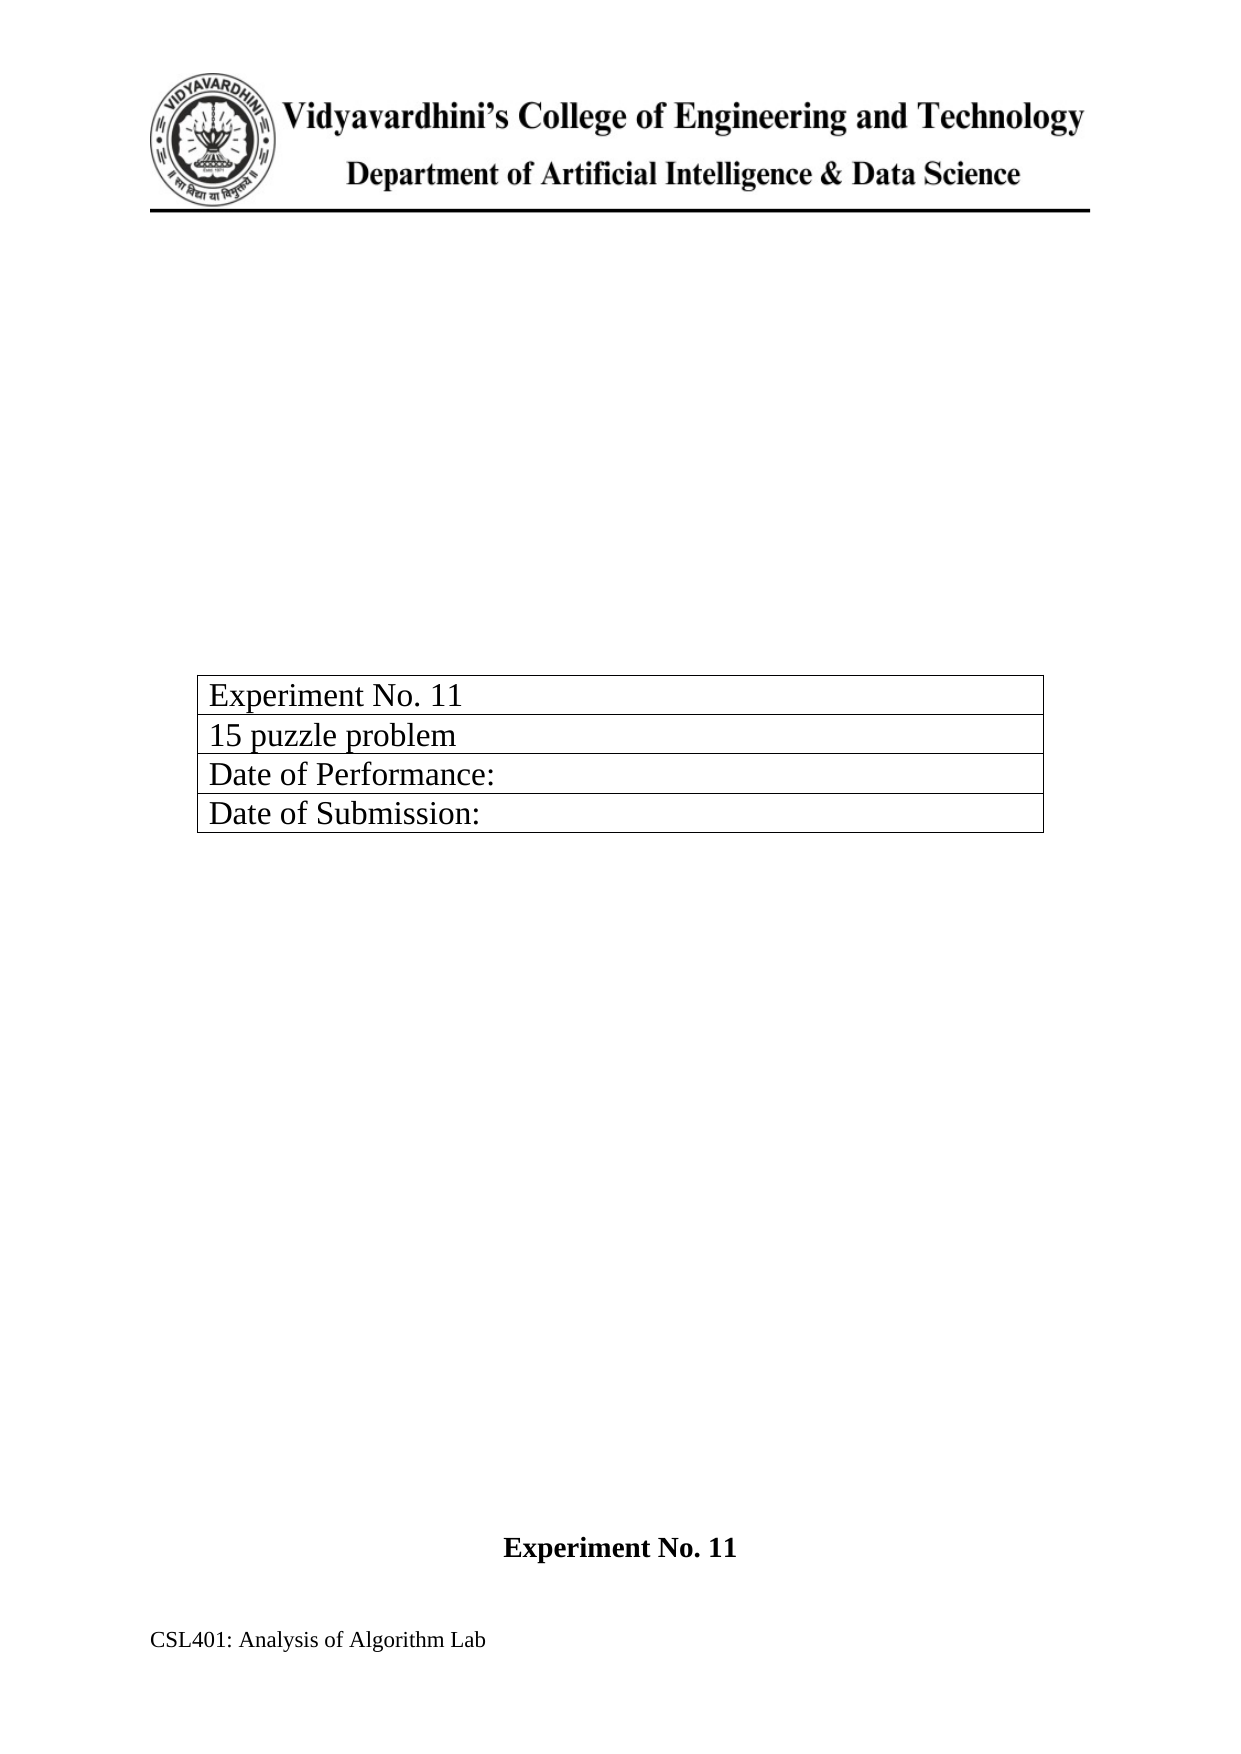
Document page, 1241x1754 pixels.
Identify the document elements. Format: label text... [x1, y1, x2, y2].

table_cell Date of Performance: [198, 754, 1043, 793]
picture [150, 73, 1091, 216]
table_header Experiment No. 11 [198, 676, 1043, 714]
text Experiment No. 11 [150, 1531, 1090, 1564]
table_cell Date of Submission: [198, 794, 1043, 832]
table_cell 15 puzzle problem [198, 715, 1043, 753]
